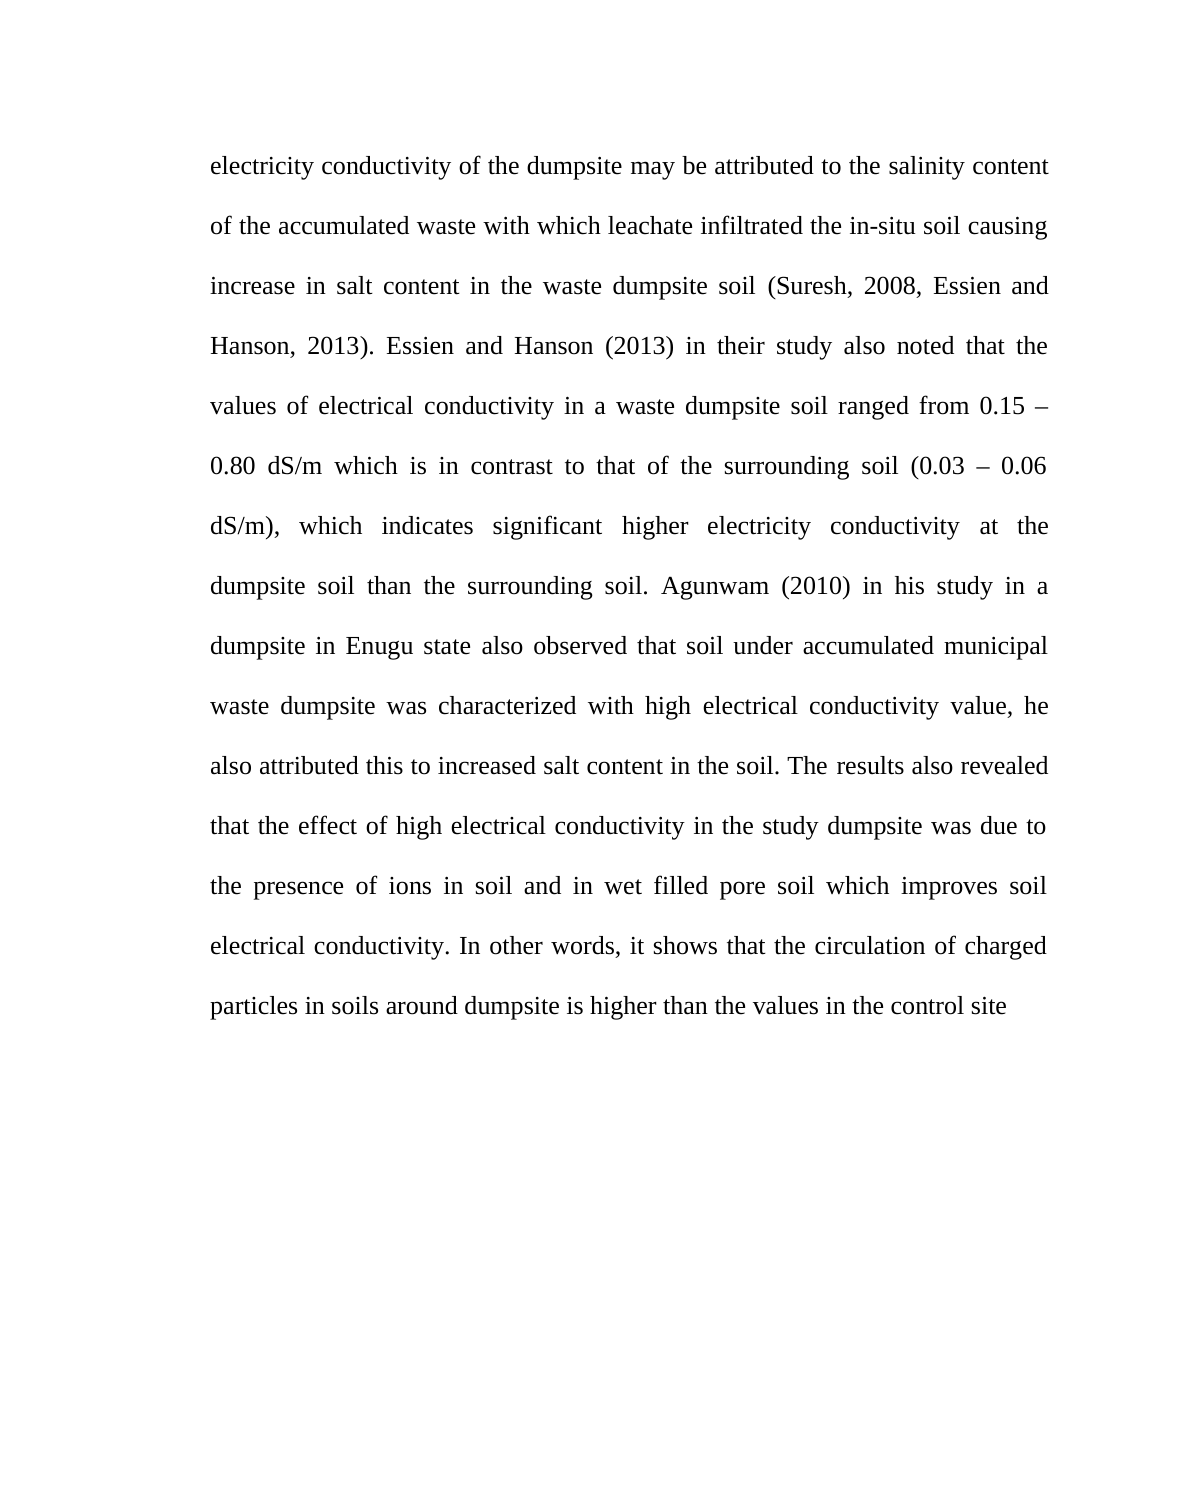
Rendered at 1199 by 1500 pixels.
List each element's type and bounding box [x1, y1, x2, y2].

text [210, 150, 1049, 1020]
